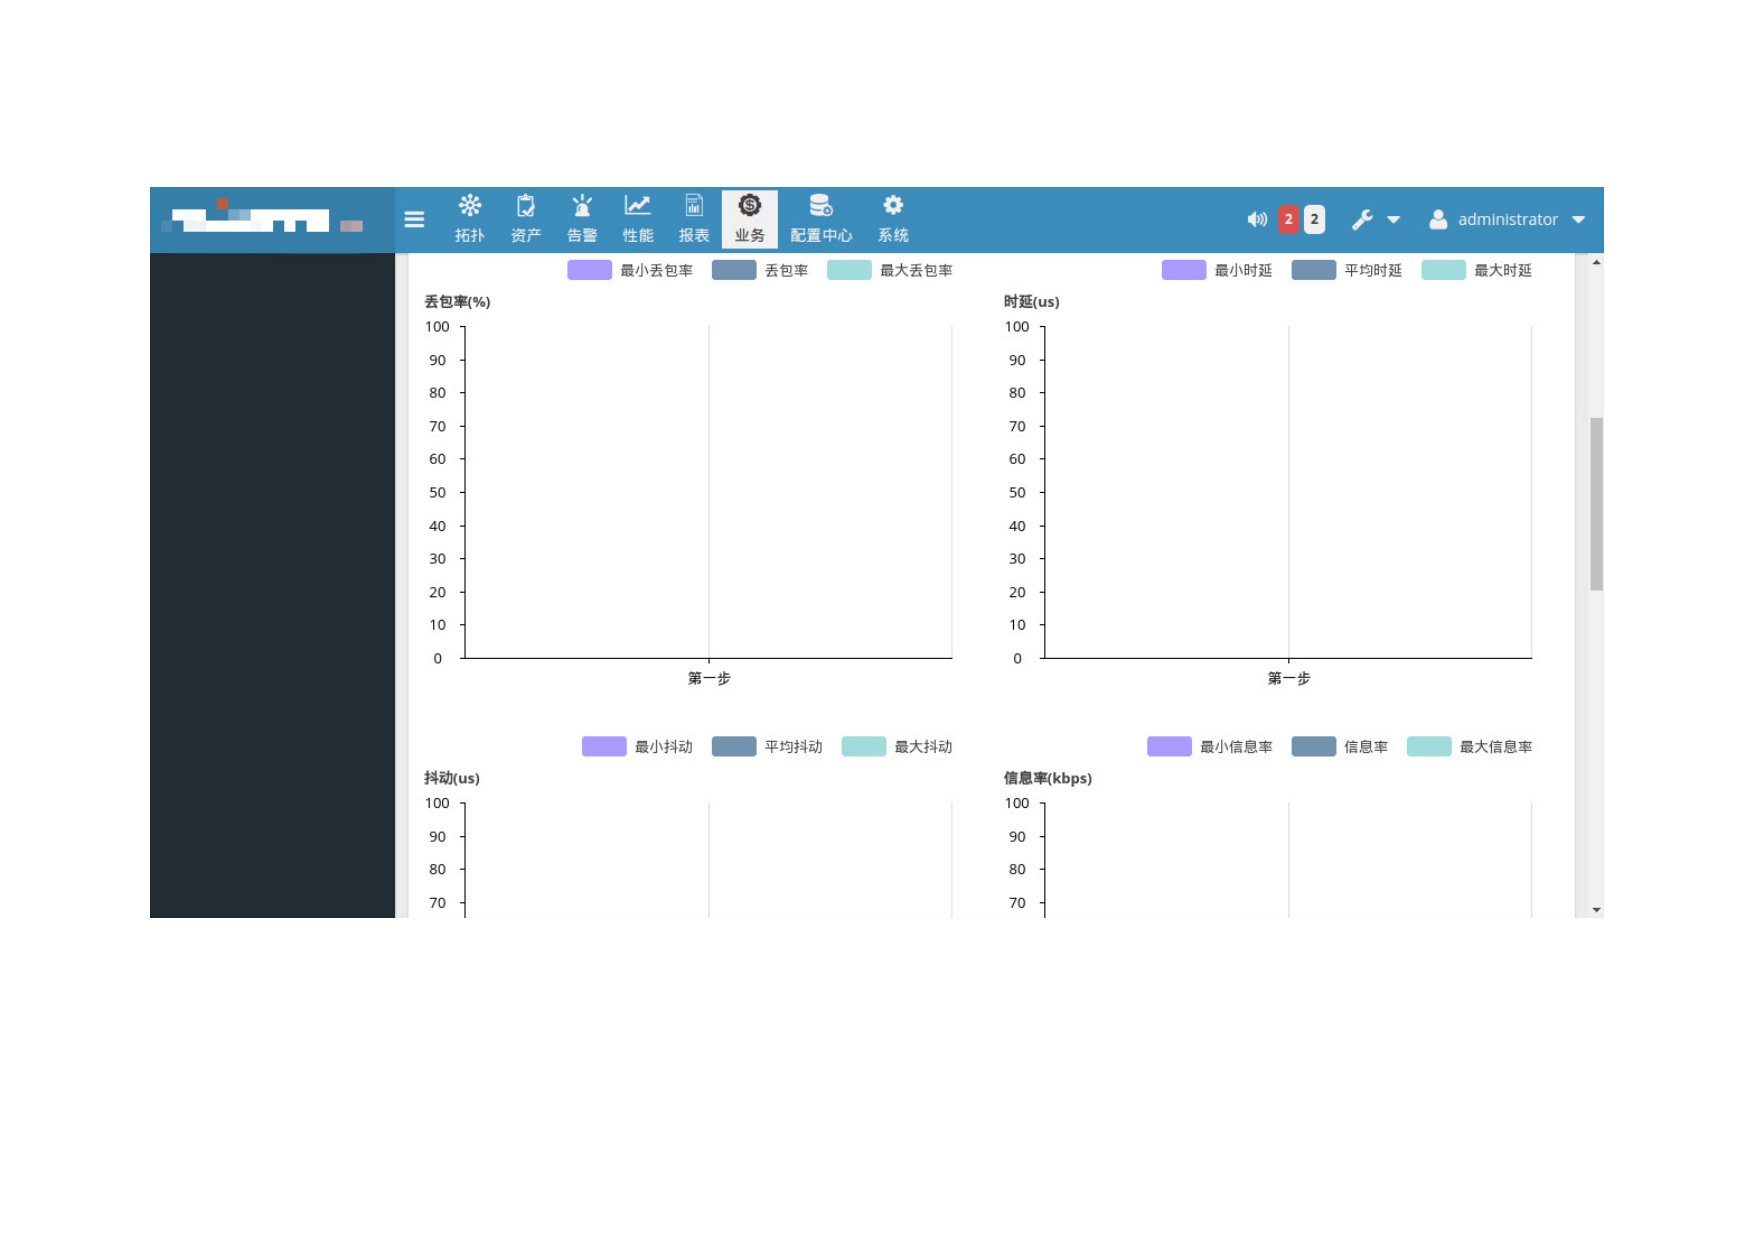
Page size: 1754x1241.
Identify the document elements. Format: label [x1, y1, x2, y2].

picture [150, 187, 1604, 918]
